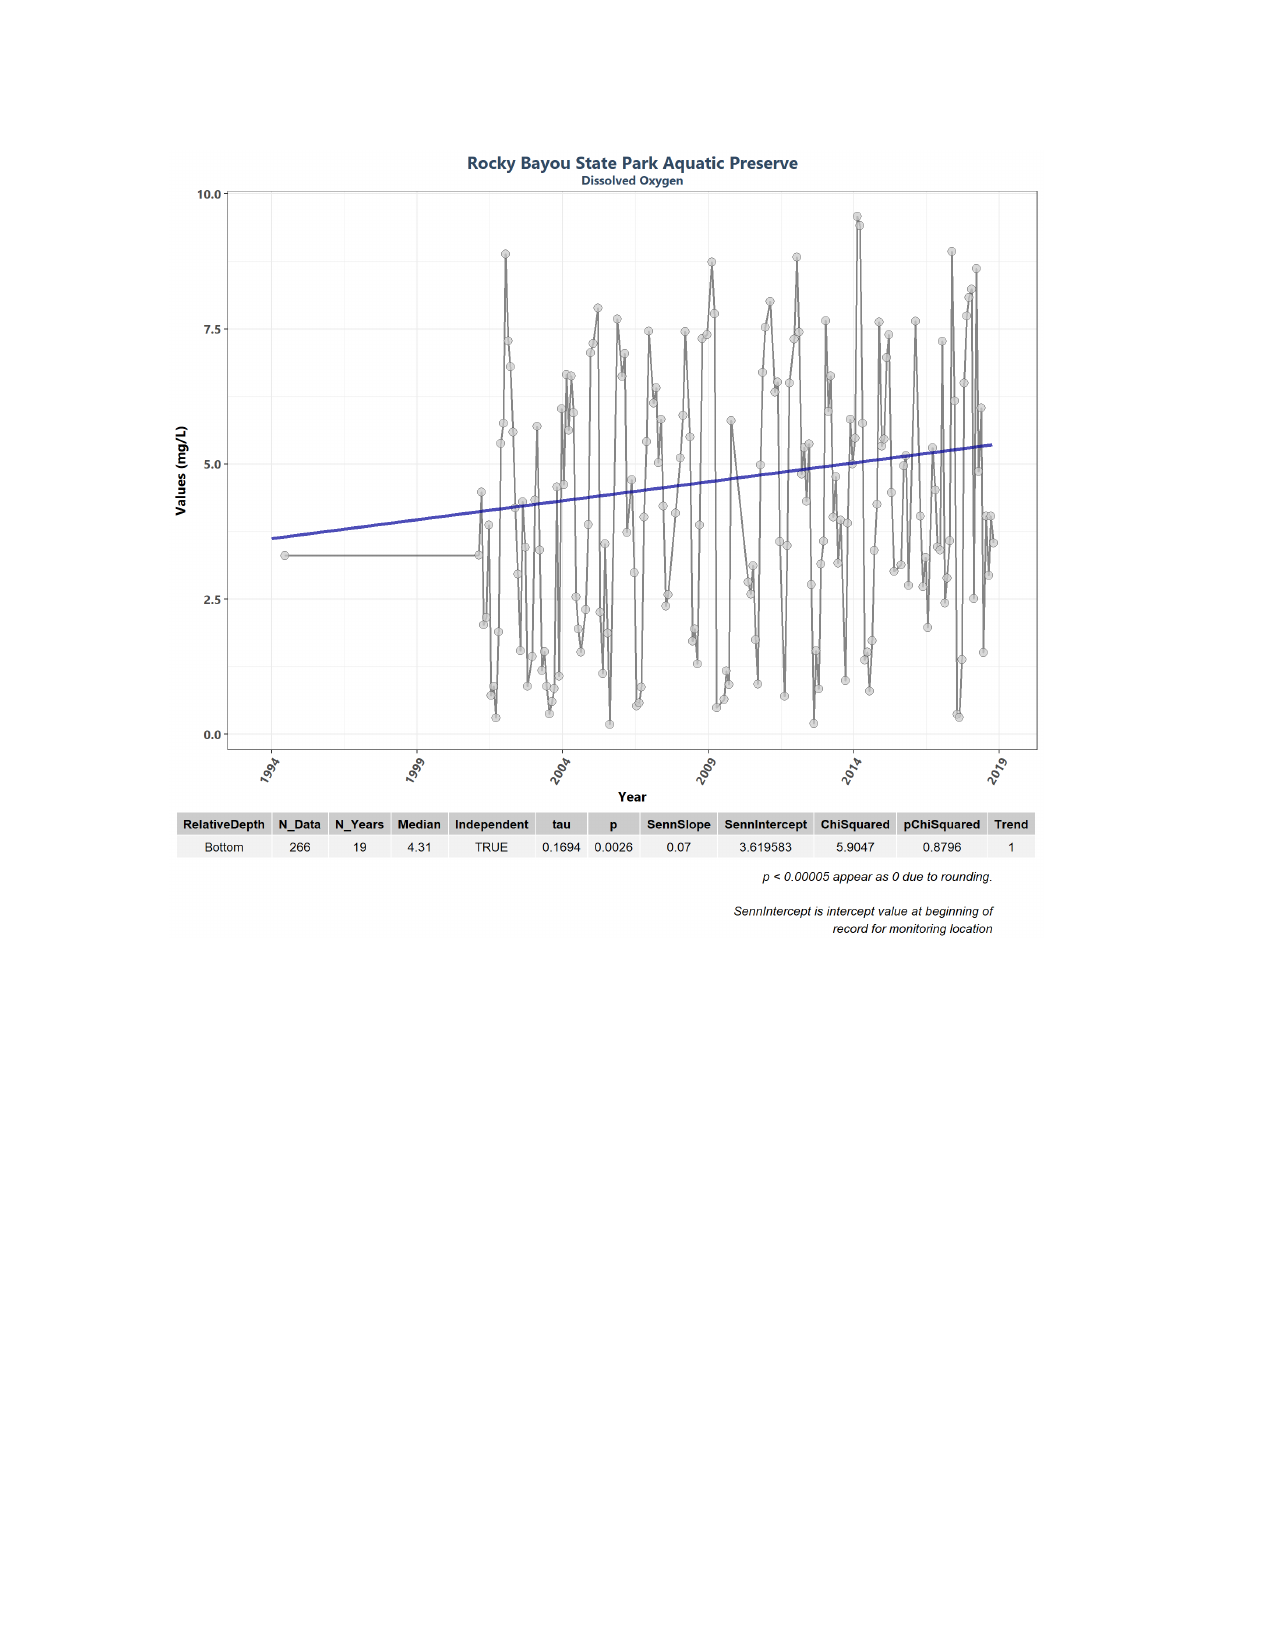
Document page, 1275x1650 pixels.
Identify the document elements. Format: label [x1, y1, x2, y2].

picture [168, 150, 1044, 938]
